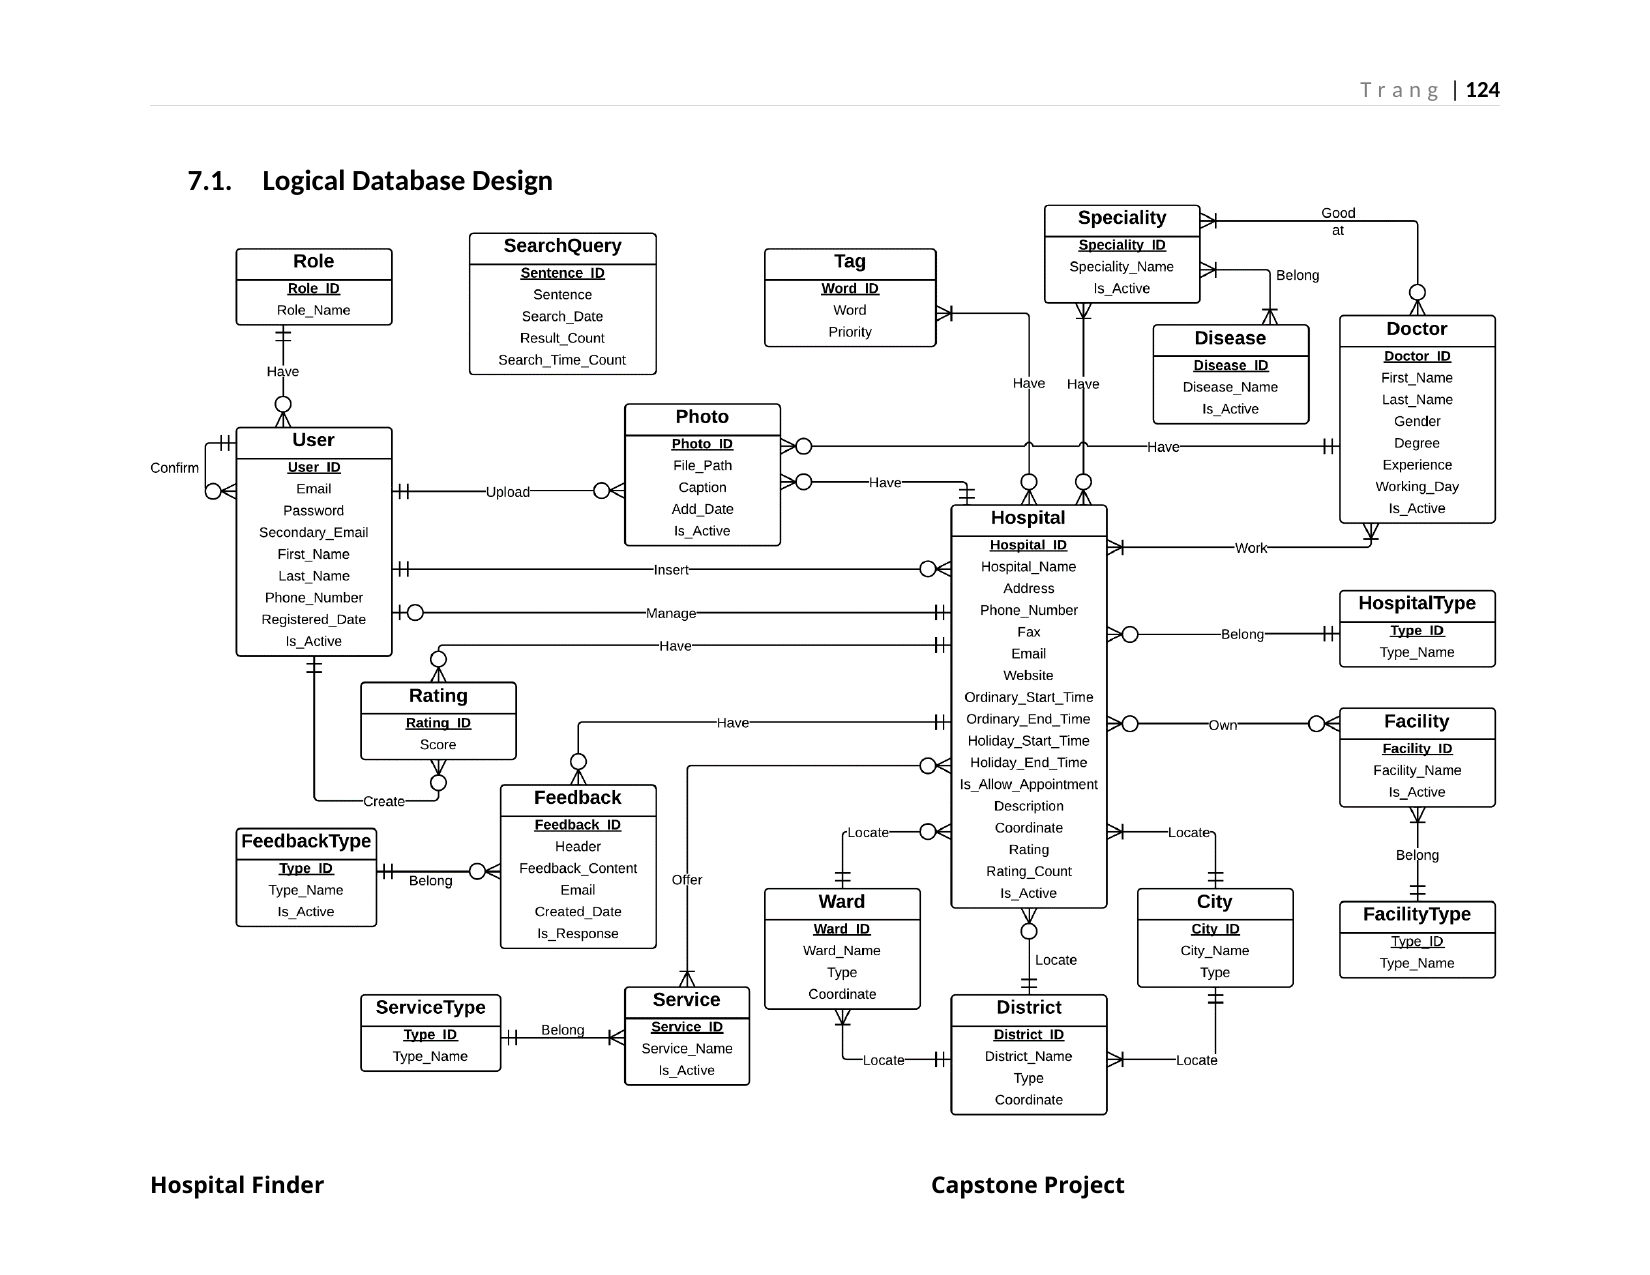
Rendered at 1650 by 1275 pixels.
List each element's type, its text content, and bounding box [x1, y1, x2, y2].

picture [150, 203, 1500, 1120]
list Logical Database Design [187, 162, 1500, 198]
